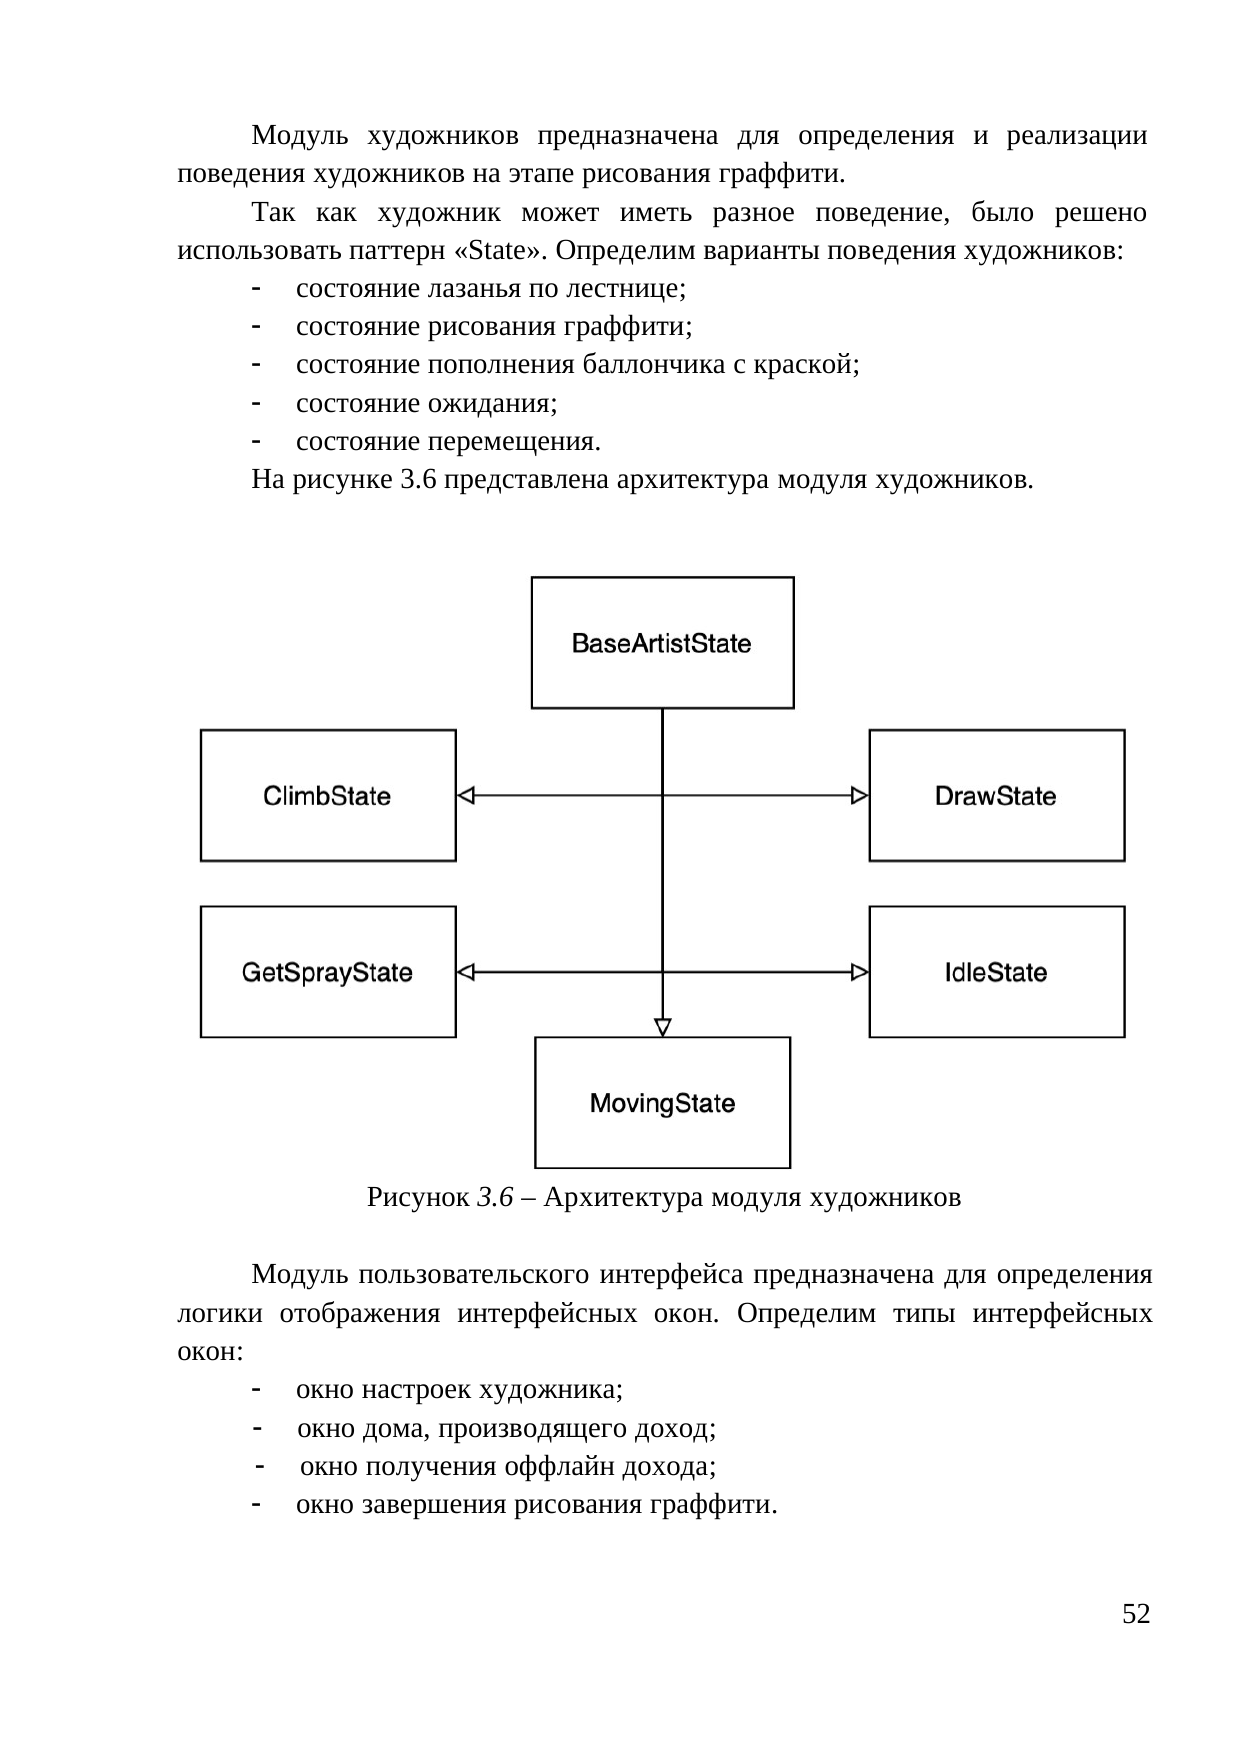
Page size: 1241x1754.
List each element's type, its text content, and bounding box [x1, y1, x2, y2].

text 52 [1122, 1596, 1154, 1629]
text Рисунок 3.6 – Архитектура модуля художников [367, 1179, 1154, 1213]
text Модуль пользовательского интерфейса предназначена для определения логики отображения интерфейсных окон. Определим типы интерфейсных окон: [177, 1257, 1153, 1367]
text состояние лазанья по лестнице; состояние рисования граффити; [251, 271, 701, 342]
picture [177, 553, 1151, 1188]
text окно настроек художника; [251, 1371, 1154, 1405]
text окно дома, производящего доход; окно получения оффлайн дохода; [244, 1410, 717, 1482]
text Так как художник может иметь разное поведение, было решено использовать паттерн «State». Определим варианты поведения художников: [177, 194, 1158, 266]
text На рисунке 3.6 представлена архитектура модуля художников. [251, 461, 1154, 495]
text состояние пополнения баллончика с краской; состояние ожидания; [251, 346, 870, 418]
text Модуль художников предназначена для определения и реализации поведения художников на этапе рисования граффити. [177, 117, 1158, 189]
text окно завершения рисования граффити. [251, 1486, 1154, 1520]
text состояние перемещения. [251, 423, 1154, 457]
